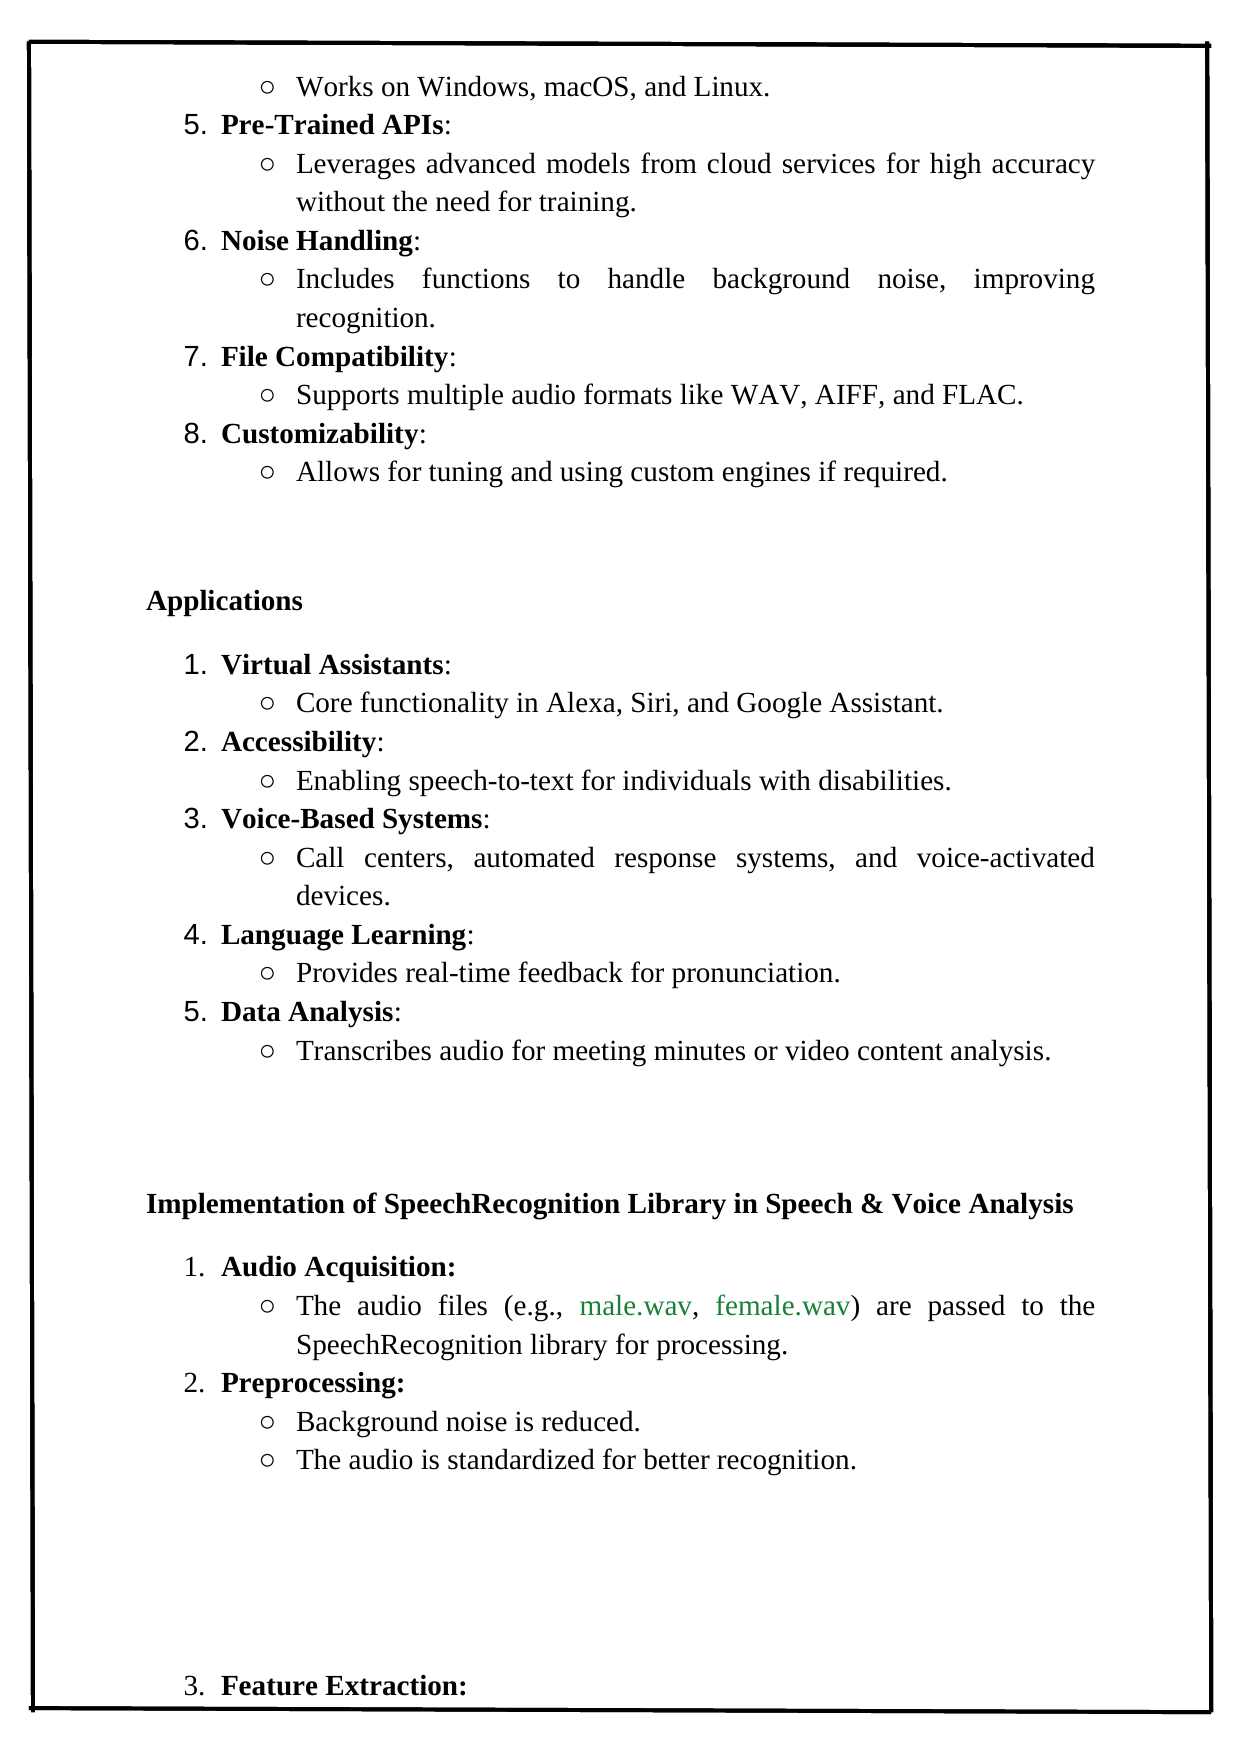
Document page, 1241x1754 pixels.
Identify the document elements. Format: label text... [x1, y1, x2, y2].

list Language Learning: [183, 917, 1096, 951]
list Transcribes audio for meeting minutes or video content analysis. [258, 1033, 1096, 1066]
list Customizability: [183, 416, 1096, 449]
text Implementation of SpeechRecognition Library in Speech & Voice Analysis [146, 1186, 1096, 1219]
list Allows for tuning and using custom engines if required. [258, 454, 1096, 488]
list Enabling speech-to-text for individuals with disabilities. [258, 763, 1096, 796]
list Pre-Trained APIs: [183, 107, 1096, 141]
list Background noise is reduced. [258, 1404, 1096, 1437]
list File Compatibility: [183, 339, 1096, 372]
list Noise Handling: [183, 223, 1096, 257]
list Leverages advanced models from cloud services for high accuracy without the need for training. [258, 146, 1096, 218]
list Works on Windows, macOS, and Linux. [258, 69, 1096, 102]
list Core functionality in Alexa, Siri, and Google Assistant. [258, 685, 1096, 719]
list The audio files (e.g., male.wav, female.wav) are passed to the SpeechRecognition library for processing. [258, 1288, 1096, 1360]
list Audio Acquisition: [183, 1249, 1096, 1283]
subtitle Applications [146, 583, 1096, 617]
list Supports multiple audio formats like WAV, AIFF, and FLAC. [258, 377, 1096, 411]
list The audio is standardized for better recognition. [258, 1442, 1096, 1476]
list Provides real-time feedback for pronunciation. [258, 956, 1096, 989]
list Feature Extraction: [183, 1668, 1096, 1701]
list Voice-Based Systems: [183, 801, 1096, 835]
list Preprocessing: [183, 1365, 1096, 1399]
list Data Analysis: [183, 994, 1096, 1028]
list Accessibility: [183, 724, 1096, 758]
list Includes functions to handle background noise, improving recognition. [258, 262, 1096, 334]
list Virtual Assistants: [183, 647, 1096, 680]
list Call centers, automated response systems, and voice-activated devices. [258, 840, 1096, 912]
